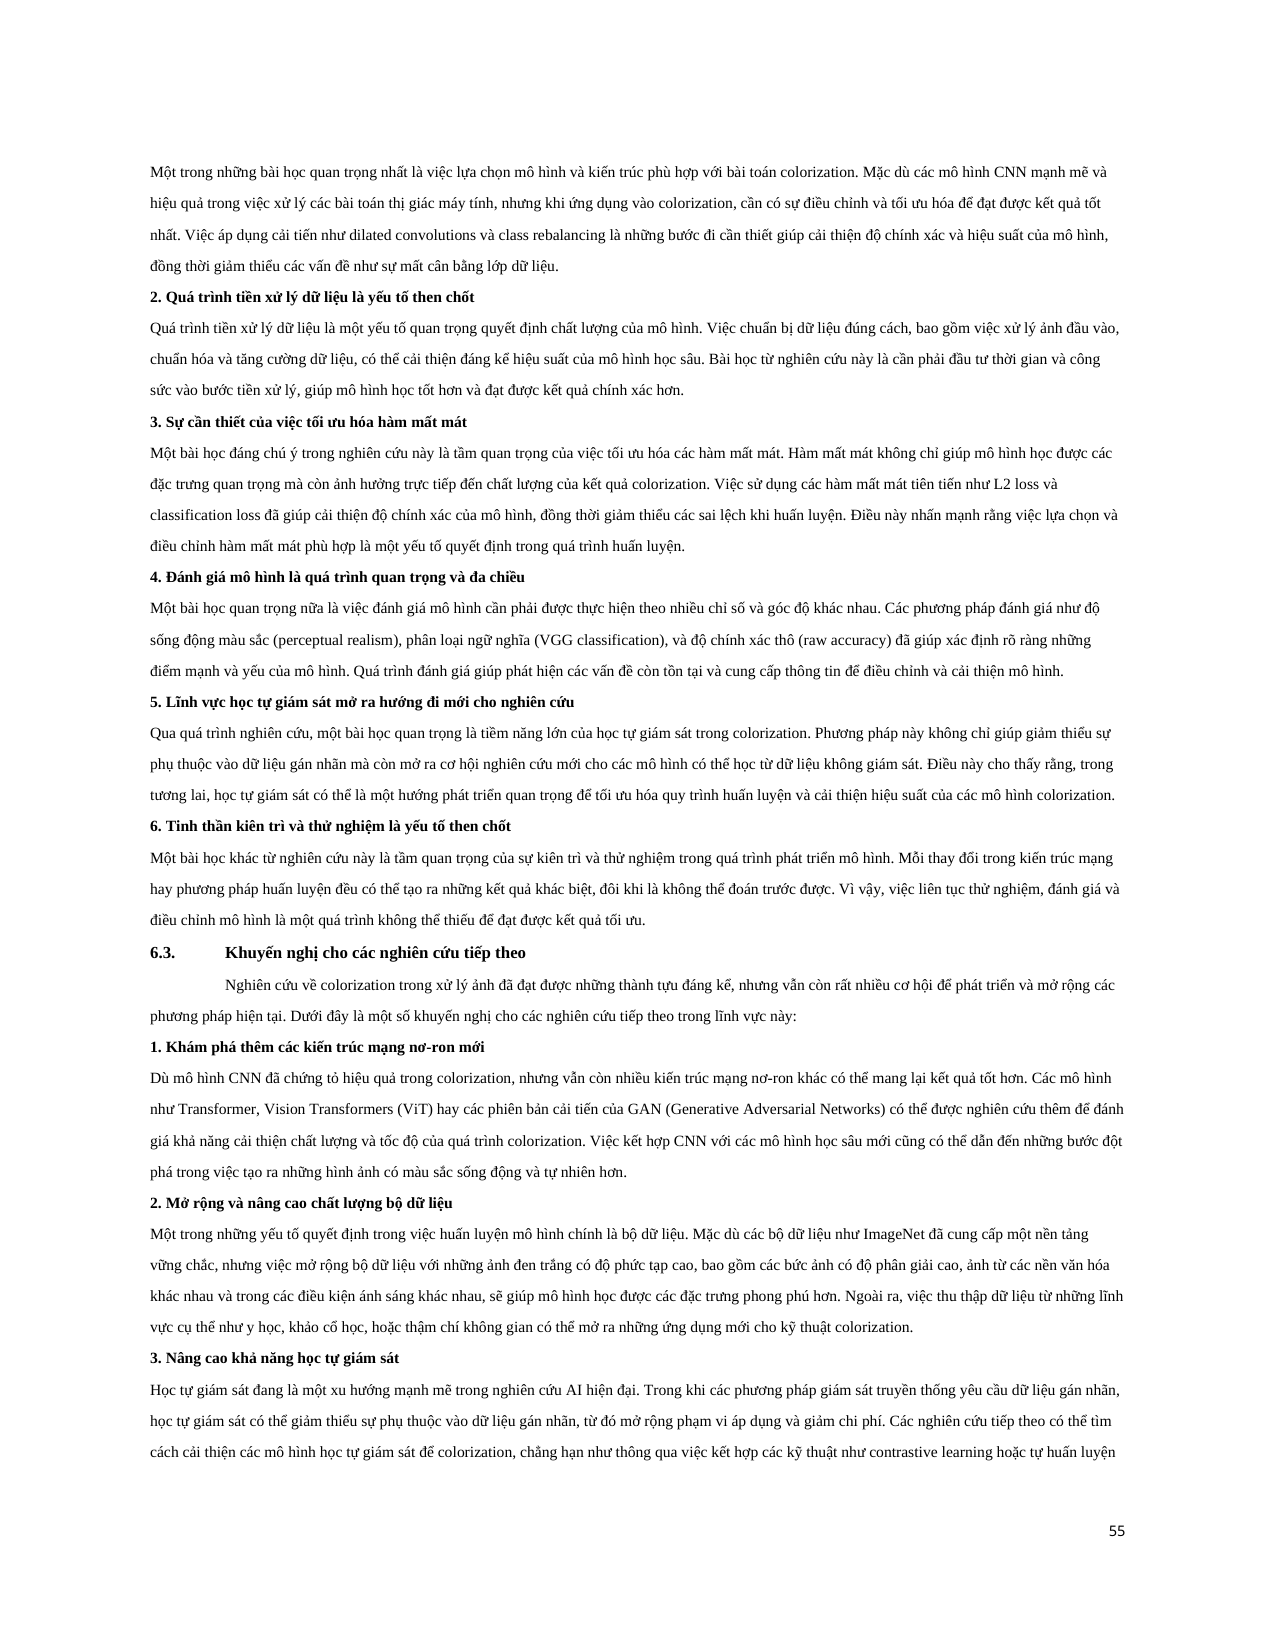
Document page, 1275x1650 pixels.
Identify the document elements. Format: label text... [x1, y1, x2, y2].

text Dù mô hình CNN đã chứng tỏ hiệu quả trong colorization, nhưng vẫn còn nhiều kiến trúc mạng nơ-ron khác có thể mang lại kết quả tốt hơn. Các mô hình như Transformer, Vision Transformers (ViT) hay các phiên bản cải tiến của GAN (Generative Adversarial Networks) có thể được nghiên cứu thêm để đánh giá khả năng cải thiện chất lượng và tốc độ của quá trình colorization. Việc kết hợp CNN với các mô hình học sâu mới cũng có thể dẫn đến những bước đột phá trong việc tạo ra những hình ảnh có màu sắc sống động và tự nhiên hơn. [150, 1056, 1125, 1180]
text Một trong những bài học quan trọng nhất là việc lựa chọn mô hình và kiến trúc phù hợp với bài toán colorization. Mặc dù các mô hình CNN mạnh mẽ và hiệu quả trong việc xử lý các bài toán thị giác máy tính, nhưng khi ứng dụng vào colorization, cần có sự điều chỉnh và tối ưu hóa để đạt được kết quả tốt nhất. Việc áp dụng cải tiến như dilated convolutions và class rebalancing là những bước đi cần thiết giúp cải thiện độ chính xác và hiệu suất của mô hình, đồng thời giảm thiểu các vấn đề như sự mất cân bằng lớp dữ liệu. [150, 150, 1125, 274]
text 2. Quá trình tiền xử lý dữ liệu là yếu tố then chốt [150, 274, 1125, 306]
text 3. Nâng cao khả năng học tự giám sát [150, 1336, 1125, 1367]
text 3. Sự cần thiết của việc tối ưu hóa hàm mất mát [150, 399, 1125, 430]
text 4. Đánh giá mô hình là quá trình quan trọng và đa chiều [150, 555, 1125, 586]
text 1. Khám phá thêm các kiến trúc mạng nơ-ron mới [150, 1025, 1125, 1056]
text Một trong những yếu tố quyết định trong việc huấn luyện mô hình chính là bộ dữ liệu. Mặc dù các bộ dữ liệu như ImageNet đã cung cấp một nền tảng vững chắc, nhưng việc mở rộng bộ dữ liệu với những ảnh đen trắng có độ phức tạp cao, bao gồm các bức ảnh có độ phân giải cao, ảnh từ các nền văn hóa khác nhau và trong các điều kiện ánh sáng khác nhau, sẽ giúp mô hình học được các đặc trưng phong phú hơn. Ngoài ra, việc thu thập dữ liệu từ những lĩnh vực cụ thể như y học, khảo cổ học, hoặc thậm chí không gian có thể mở ra những ứng dụng mới cho kỹ thuật colorization. [150, 1212, 1125, 1336]
text Một bài học khác từ nghiên cứu này là tầm quan trọng của sự kiên trì và thử nghiệm trong quá trình phát triển mô hình. Mỗi thay đổi trong kiến trúc mạng hay phương pháp huấn luyện đều có thể tạo ra những kết quả khác biệt, đôi khi là không thể đoán trước được. Vì vậy, việc liên tục thử nghiệm, đánh giá và điều chỉnh mô hình là một quá trình không thể thiếu để đạt được kết quả tối ưu. [150, 835, 1125, 929]
text 5. Lĩnh vực học tự giám sát mở ra hướng đi mới cho nghiên cứu [150, 679, 1125, 711]
text 2. Mở rộng và nâng cao chất lượng bộ dữ liệu [150, 1180, 1125, 1212]
text Nghiên cứu về colorization trong xử lý ảnh đã đạt được những thành tựu đáng kể, nhưng vẫn còn rất nhiều cơ hội để phát triển và mở rộng các phương pháp hiện tại. Dưới đây là một số khuyến nghị cho các nghiên cứu tiếp theo trong lĩnh vực này: [150, 962, 1125, 1025]
text Một bài học đáng chú ý trong nghiên cứu này là tầm quan trọng của việc tối ưu hóa các hàm mất mát. Hàm mất mát không chỉ giúp mô hình học được các đặc trưng quan trọng mà còn ảnh hưởng trực tiếp đến chất lượng của kết quả colorization. Việc sử dụng các hàm mất mát tiên tiến như L2 loss và classification loss đã giúp cải thiện độ chính xác của mô hình, đồng thời giảm thiểu các sai lệch khi huấn luyện. Điều này nhấn mạnh rằng việc lựa chọn và điều chỉnh hàm mất mát phù hợp là một yếu tố quyết định trong quá trình huấn luyện. [150, 430, 1125, 555]
text 6.3. Khuyến nghị cho các nghiên cứu tiếp theo [150, 929, 1125, 962]
text Quá trình tiền xử lý dữ liệu là một yếu tố quan trọng quyết định chất lượng của mô hình. Việc chuẩn bị dữ liệu đúng cách, bao gồm việc xử lý ảnh đầu vào, chuẩn hóa và tăng cường dữ liệu, có thể cải thiện đáng kể hiệu suất của mô hình học sâu. Bài học từ nghiên cứu này là cần phải đầu tư thời gian và công sức vào bước tiền xử lý, giúp mô hình học tốt hơn và đạt được kết quả chính xác hơn. [150, 306, 1125, 399]
text Qua quá trình nghiên cứu, một bài học quan trọng là tiềm năng lớn của học tự giám sát trong colorization. Phương pháp này không chỉ giúp giảm thiểu sự phụ thuộc vào dữ liệu gán nhãn mà còn mở ra cơ hội nghiên cứu mới cho các mô hình có thể học từ dữ liệu không giám sát. Điều này cho thấy rằng, trong tương lai, học tự giám sát có thể là một hướng phát triển quan trọng để tối ưu hóa quy trình huấn luyện và cải thiện hiệu suất của các mô hình colorization. [150, 711, 1125, 804]
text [150, 1367, 1125, 1461]
text 6. Tinh thần kiên trì và thử nghiệm là yếu tố then chốt [150, 804, 1125, 835]
text Một bài học quan trọng nữa là việc đánh giá mô hình cần phải được thực hiện theo nhiều chỉ số và góc độ khác nhau. Các phương pháp đánh giá như độ sống động màu sắc (perceptual realism), phân loại ngữ nghĩa (VGG classification), và độ chính xác thô (raw accuracy) đã giúp xác định rõ ràng những điểm mạnh và yếu của mô hình. Quá trình đánh giá giúp phát hiện các vấn đề còn tồn tại và cung cấp thông tin để điều chỉnh và cải thiện mô hình. [150, 586, 1125, 679]
